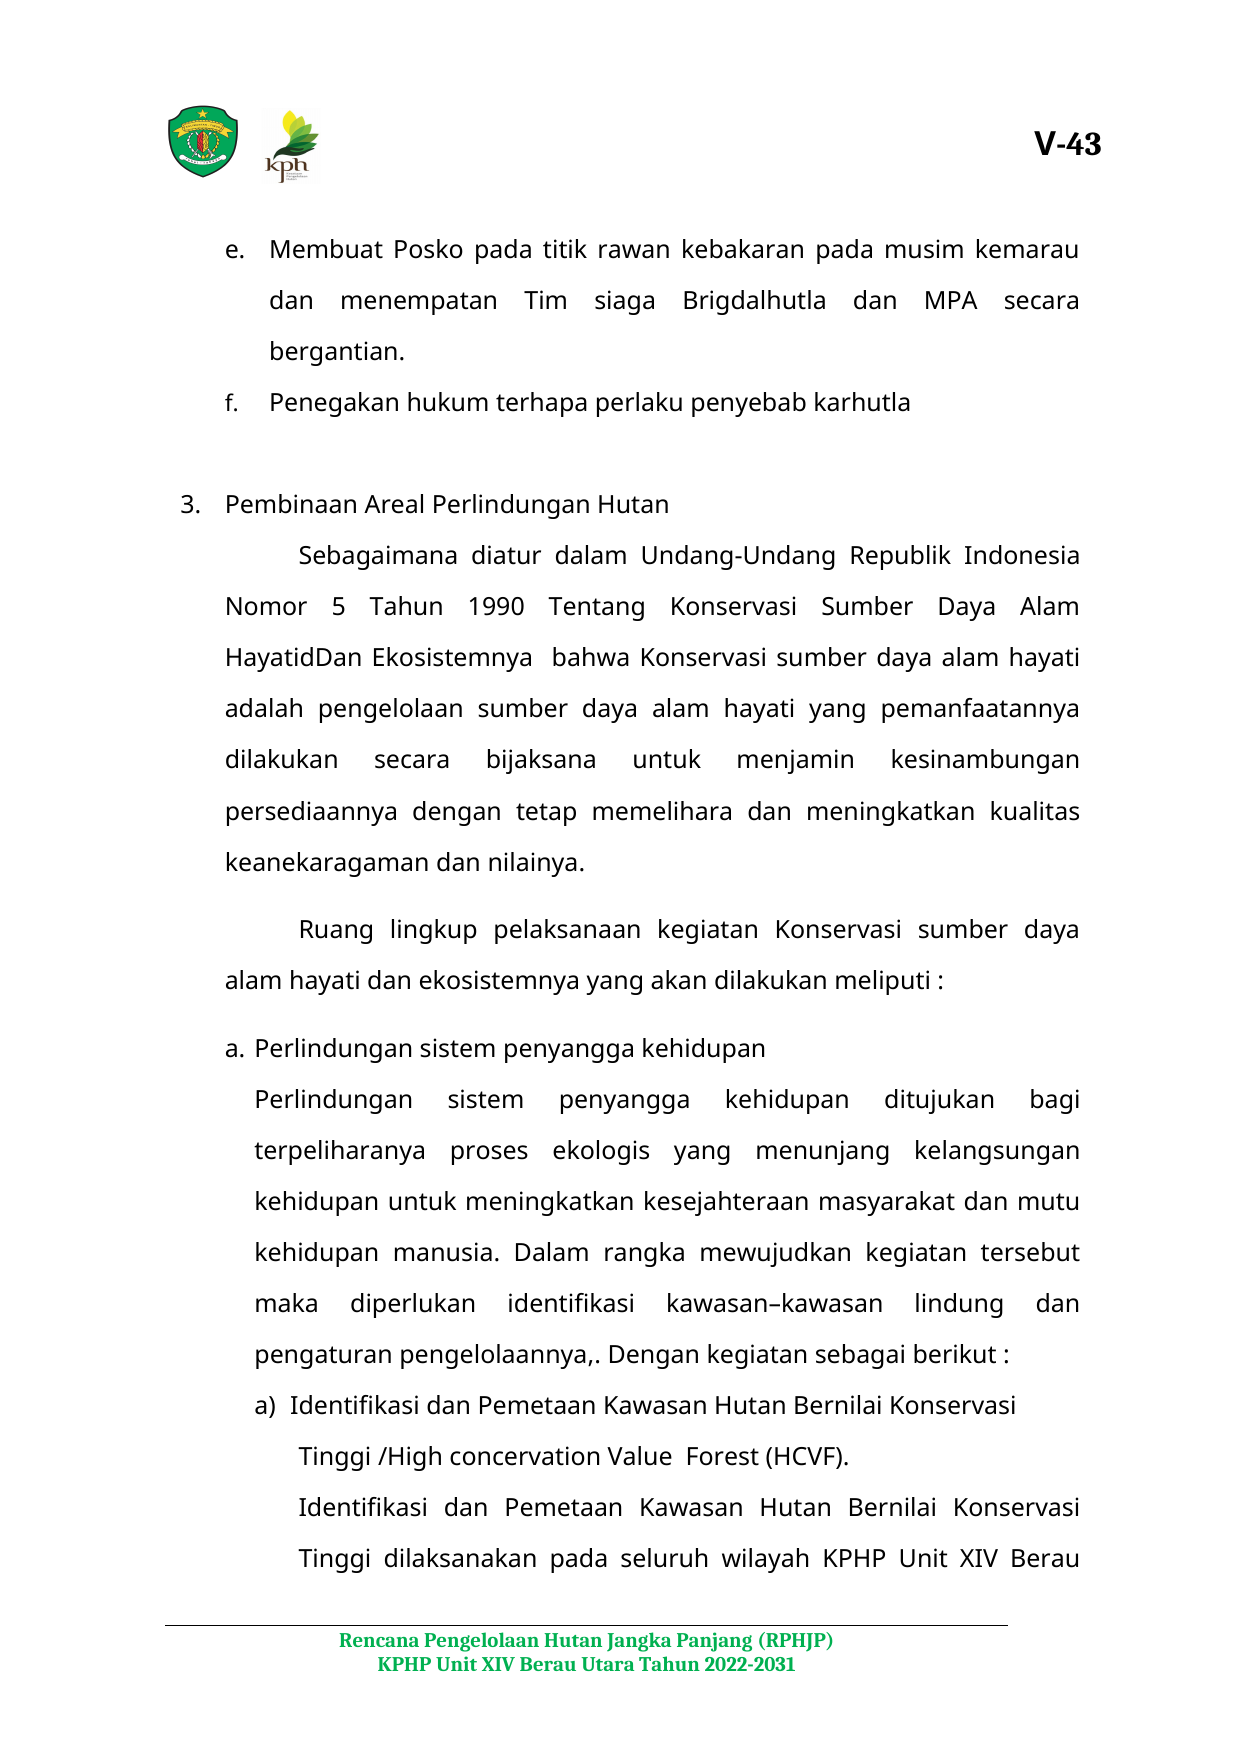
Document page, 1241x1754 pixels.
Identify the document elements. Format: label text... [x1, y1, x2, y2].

text Perlindungan sistem penyangga kehidupan ditujukan bagi terpeliharanya proses ekologis yang menunjang kelangsungan kehidupan untuk meningkatkan kesejahteraan masyarakat dan mutu kehidupan manusia. Dalam rangka mewujudkan kegiatan tersebut maka diperlukan identifikasi kawasan–kawasan lindung dan pengaturan pengelolaannya,. Dengan kegiatan sebagai berikut : [254, 1082, 1081, 1371]
picture [165, 103, 241, 179]
list Membuat Posko pada titik rawan kebakaran pada musim kemarau dan menempatan Tim siaga Brigdalhutla dan MPA secara bergantian. [224, 232, 1081, 368]
list Penegakan hukum terhapa perlaku penyebab karhutla [224, 385, 1081, 419]
text Sebagaimana diatur dalam Undang-Undang Republik Indonesia Nomor 5 Tahun 1990 Tentang Konservasi Sumber Daya Alam HayatidDan Ekosistemnya bahwa Konservasi sumber daya alam hayati adalah pengelolaan sumber daya alam hayati yang pemanfaatannya dilakukan secara bijaksana untuk menjamin kesinambungan persediaannya dengan tetap memelihara dan meningkatkan kualitas keanekaragaman dan nilainya. [224, 538, 1081, 878]
list Identifikasi dan Pemetaan Kawasan Hutan Bernilai Konservasi Tinggi /High concervation Value Forest (HCVF). [254, 1388, 1081, 1473]
picture [261, 108, 322, 184]
text Ruang lingkup pelaksanaan kegiatan Konservasi sumber daya alam hayati dan ekosistemnya yang akan dilakukan meliputi : [224, 912, 1081, 997]
list Perlindungan sistem penyangga kehidupan [224, 1031, 1081, 1065]
list Pembinaan Areal Perlindungan Hutan [180, 487, 1008, 521]
